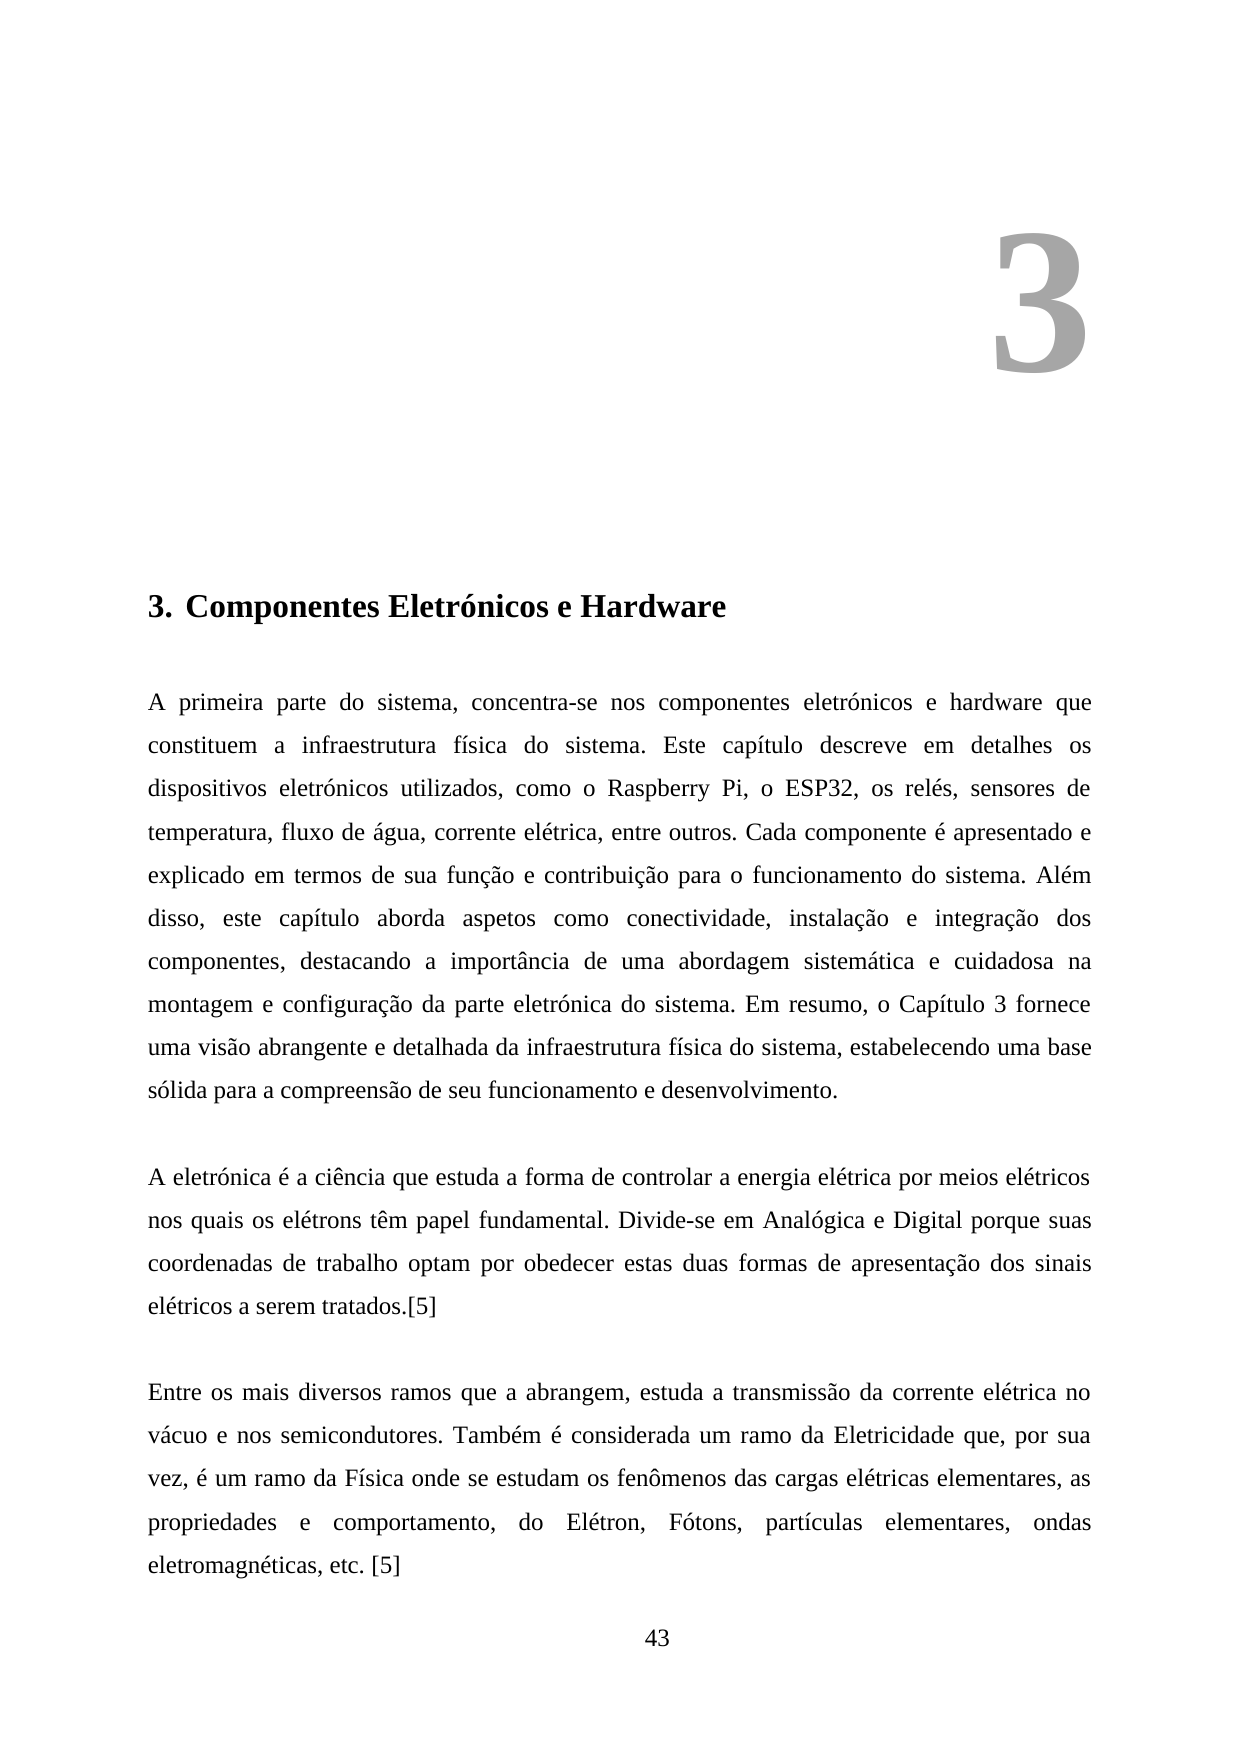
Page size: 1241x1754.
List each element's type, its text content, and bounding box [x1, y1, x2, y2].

text 3 [148, 177, 1092, 417]
text A primeira parte do sistema, concentra-se nos componentes eletrónicos e hardware que constituem a infraestrutura física do sistema. Este capítulo descreve em detalhes os dispositivos eletrónicos utilizados, como o Raspberry Pi, o ESP32, os relés, sensores de temperatura, fluxo de água, corrente elétrica, entre outros. Cada componente é apresentado e explicado em termos de sua função e contribuição para o funcionamento do sistema. Além disso, este capítulo aborda aspetos como conectividade, instalação e integração dos componentes, destacando a importância de uma abordagem sistemática e cuidadosa na montagem e configuração da parte eletrónica do sistema. Em resumo, o Capítulo 3 fornece uma visão abrangente e detalhada da infraestrutura física do sistema, estabelecendo uma base sólida para a compreensão de seu funcionamento e desenvolvimento. [148, 687, 1092, 1104]
text Entre os mais diversos ramos que a abrangem, estuda a transmissão da corrente elétrica no vácuo e nos semicondutores. Também é considerada um ramo da Eletricidade que, por sua vez, é um ramo da Física onde se estudam os fenômenos das cargas elétricas elementares, as propriedades e comportamento, do Elétron, Fótons, partículas elementares, ondas eletromagnéticas, etc. [5] [148, 1377, 1092, 1578]
text A eletrónica é a ciência que estuda a forma de controlar a energia elétrica por meios elétricos nos quais os elétrons têm papel fundamental. Divide-se em Analógica e Digital porque suas coordenadas de trabalho optam por obedecer estas duas formas de apresentação dos sinais elétricos a serem tratados.[5] [148, 1162, 1092, 1320]
text Componentes Eletrónicos e Hardware [148, 587, 1092, 625]
